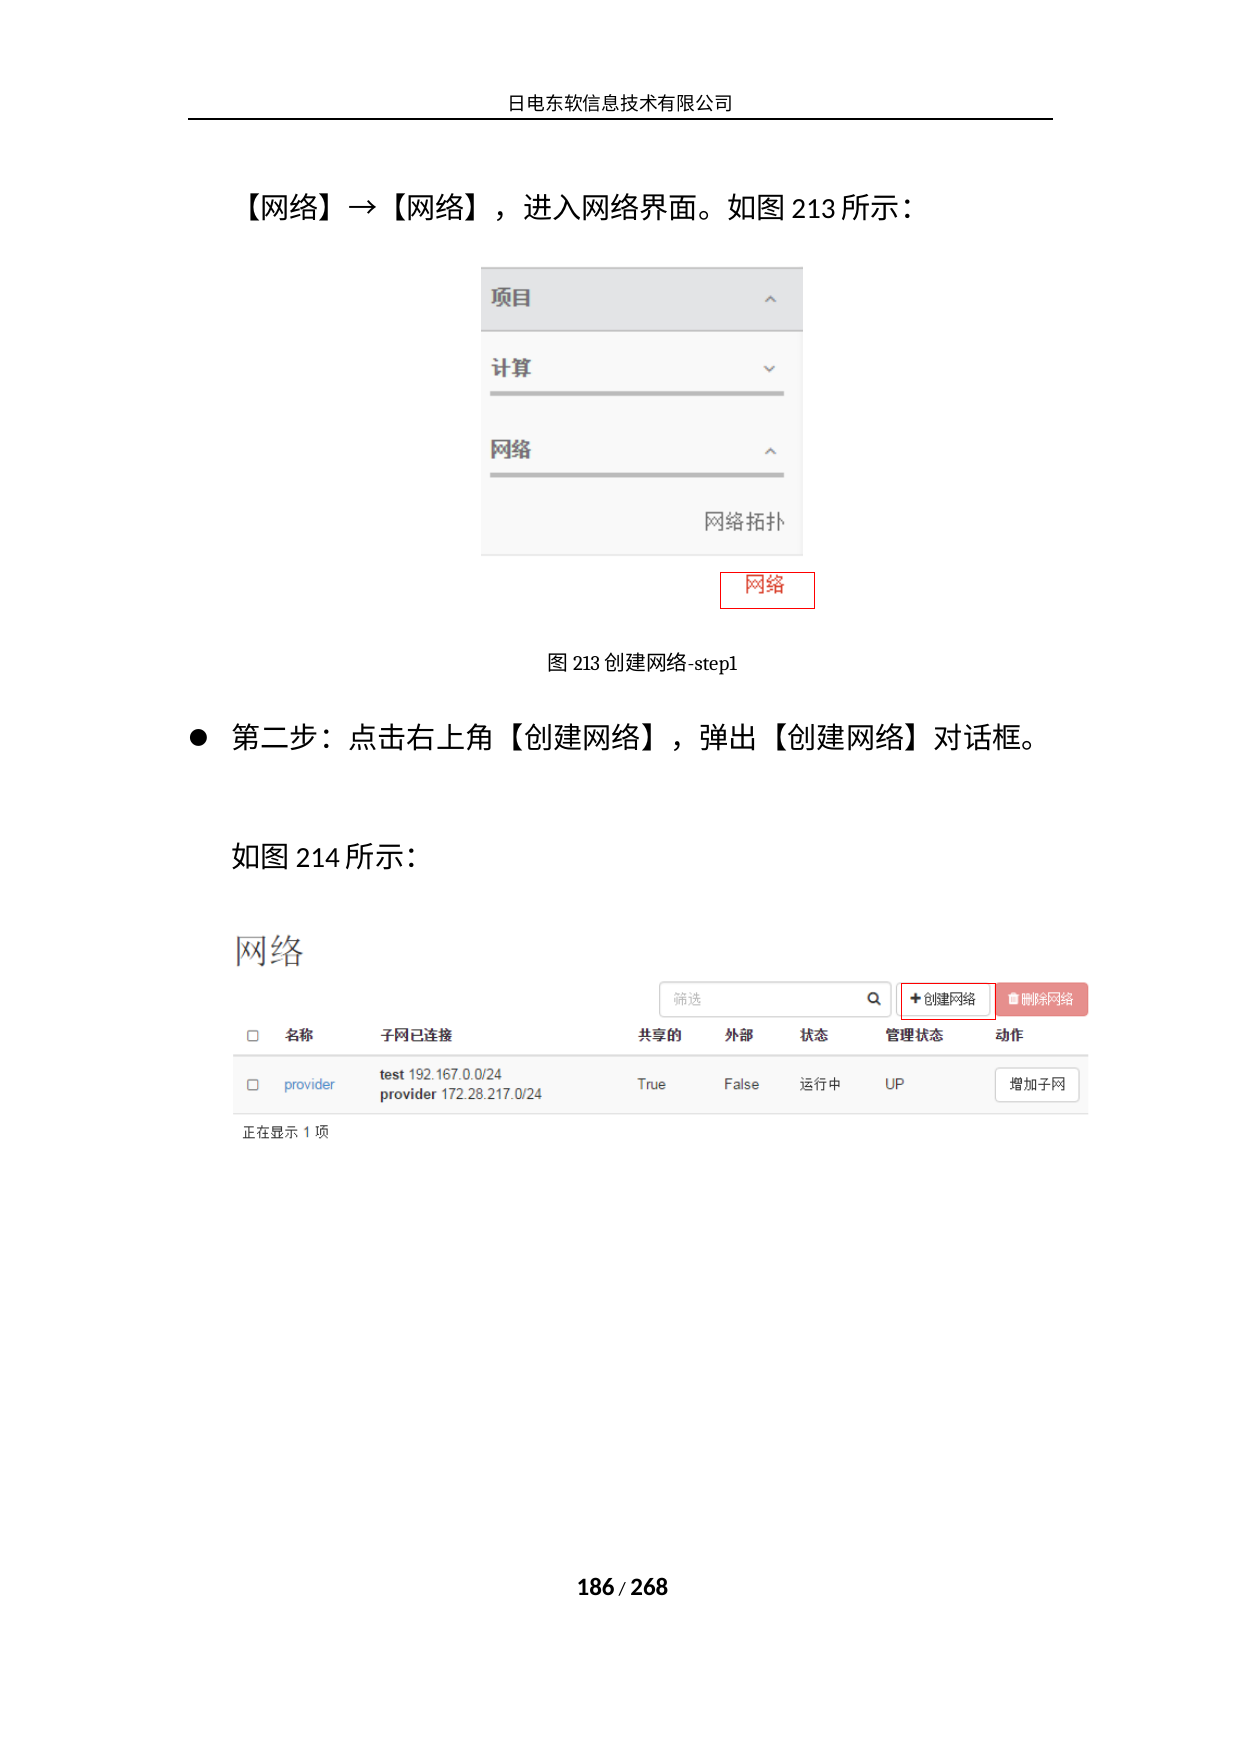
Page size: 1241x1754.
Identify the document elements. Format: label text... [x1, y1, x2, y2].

list 第二步：点击右上角【创建网络】，弹出【创建网络】对话框。如图214所示： [187, 696, 1053, 895]
picture [721, 573, 803, 608]
text 图 213创建网络-step1 [231, 642, 1053, 681]
picture [231, 916, 1097, 1183]
picture [481, 266, 803, 611]
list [187, 166, 1053, 245]
